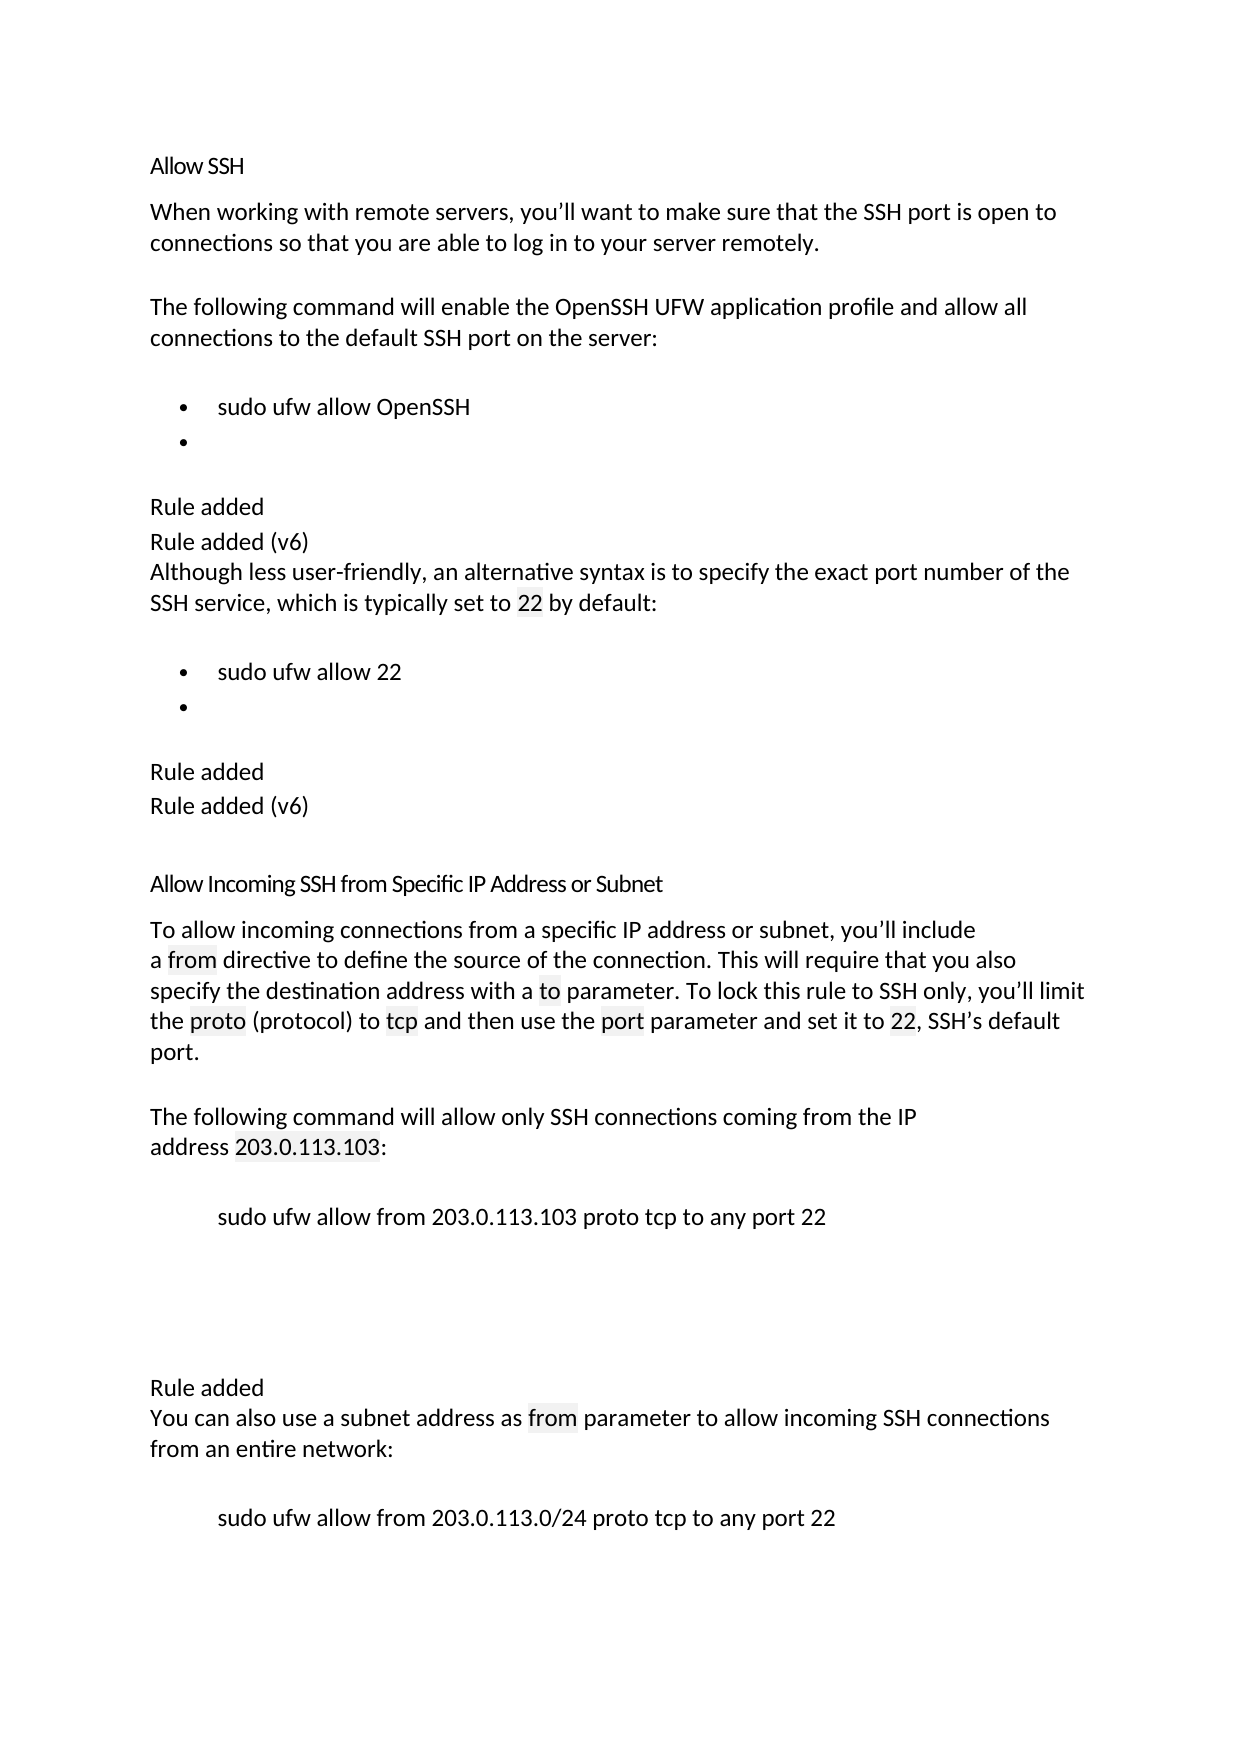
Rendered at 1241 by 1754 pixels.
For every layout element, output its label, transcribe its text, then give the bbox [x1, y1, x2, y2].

list sudo ufw allow OpenSSH [180, 387, 1090, 422]
text The following command will enable the OpenSSH UFW application profile and allow all connections to the default SSH port on the server: [150, 292, 1090, 353]
text sudo ufw allow from 203.0.113.103 proto tcp to any port 22 [217, 1196, 1090, 1231]
text Rule added [150, 752, 1090, 787]
text You can also use a subnet address as from parameter to allow incoming SSH connections from an entire network: [150, 1402, 1090, 1463]
text Allow SSH [150, 150, 1090, 181]
text Although less user-friendly, an alternative syntax is to specify the exact port number of the SSH service, which is typically set to 22 by default: [150, 556, 1090, 617]
text To allow incoming connections from a specific IP address or subnet, you’ll include a from directive to define the source of the connection. This will require that you also specify the destination address with a to parameter. To lock this rule to SSH only, you’ll limit the proto (protocol) to tcp and then use the port parameter and set it to 22, SSH’s default port. [150, 914, 1090, 1067]
list sudo ufw allow 22 [180, 652, 1090, 687]
text Rule added [150, 487, 1090, 522]
text The following command will allow only SSH connections coming from the IP address 203.0.113.103: [150, 1101, 1090, 1162]
text Rule added (v6) [150, 522, 1090, 556]
text sudo ufw allow from 203.0.113.0/24 proto tcp to any port 22 [217, 1498, 1090, 1533]
text Allow Incoming SSH from Specific IP Address or Subnet [150, 868, 1090, 898]
text When working with remote servers, you’ll want to make sure that the SSH port is open to connections so that you are able to log in to your server remotely. [150, 196, 1090, 257]
text Rule added (v6) [150, 787, 1090, 821]
text Rule added [150, 1368, 1090, 1402]
